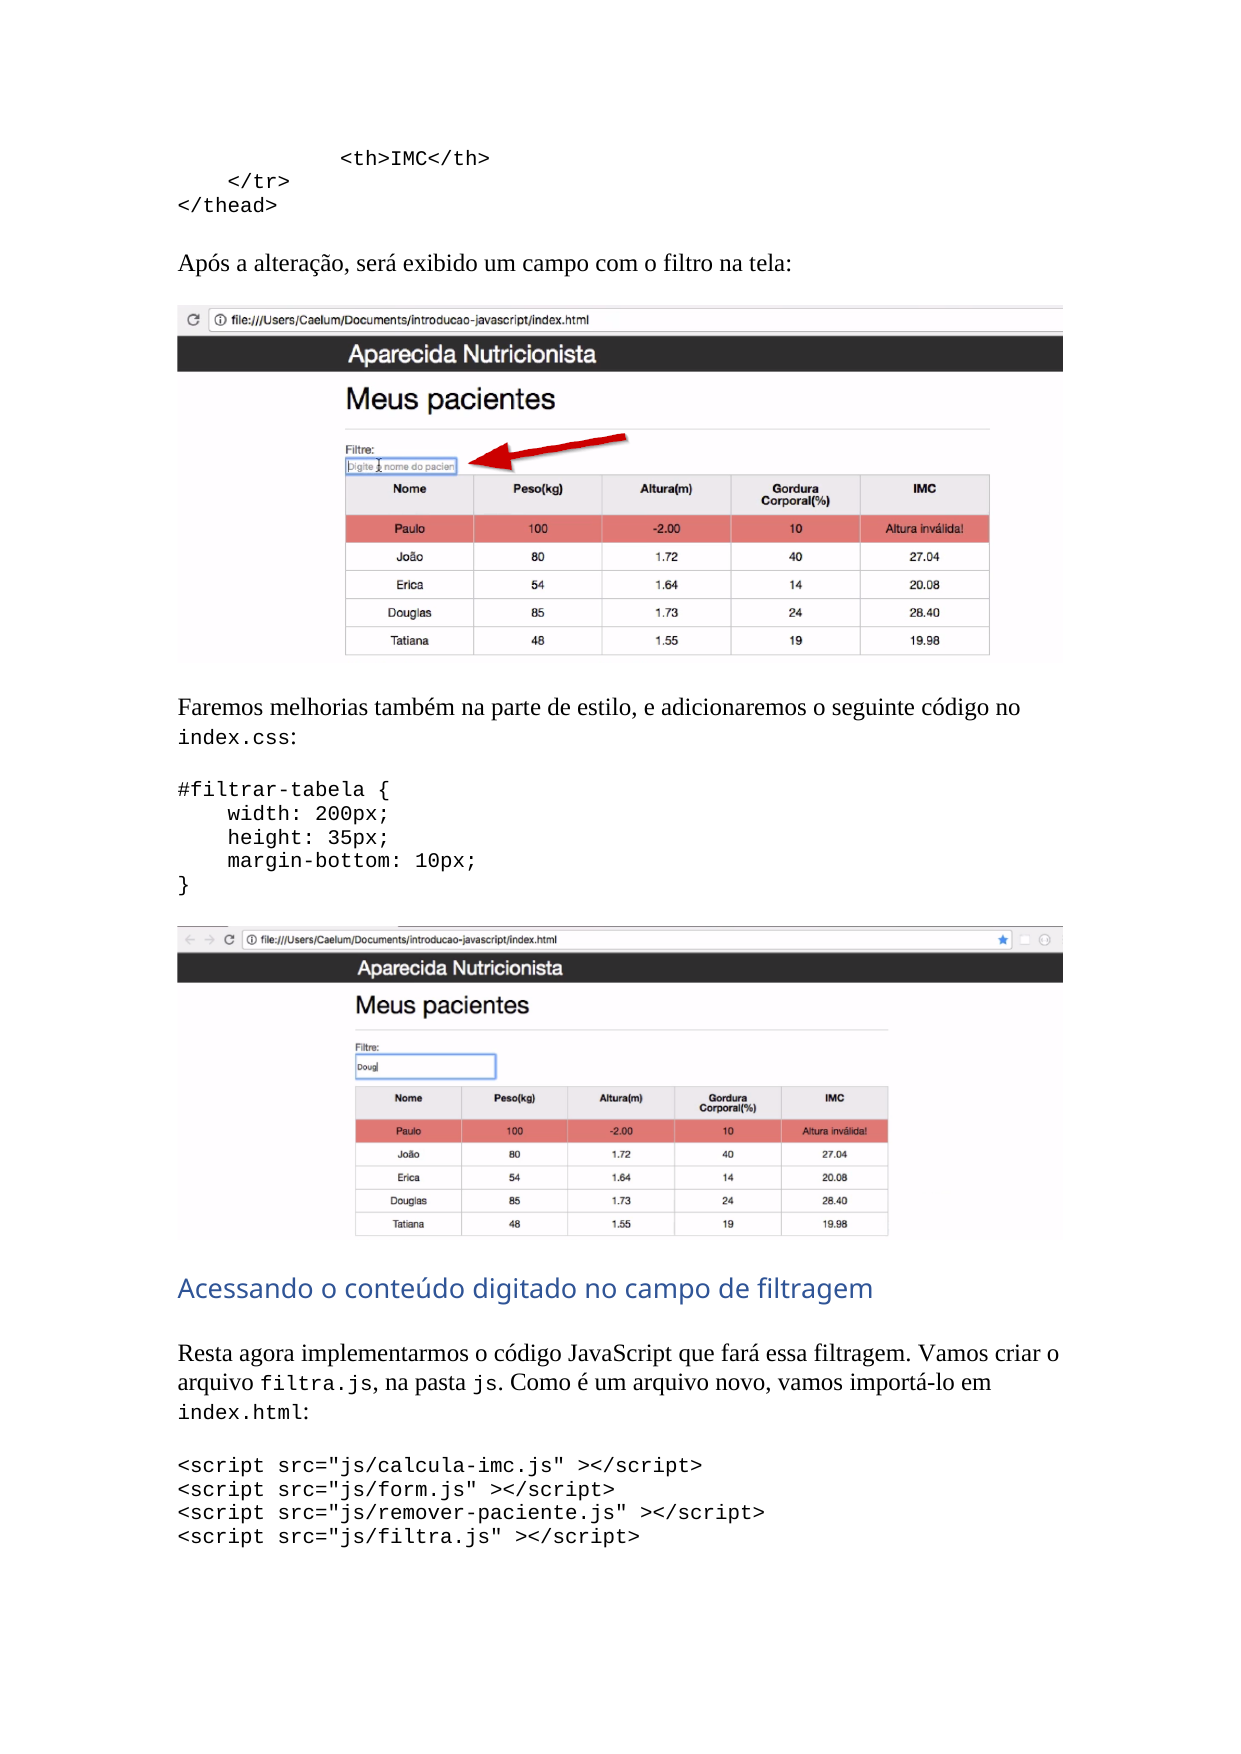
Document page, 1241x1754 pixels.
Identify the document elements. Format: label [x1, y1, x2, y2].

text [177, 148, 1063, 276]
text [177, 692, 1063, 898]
picture [177, 305, 1063, 663]
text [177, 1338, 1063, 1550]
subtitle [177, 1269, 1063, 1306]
picture [177, 926, 1063, 1240]
